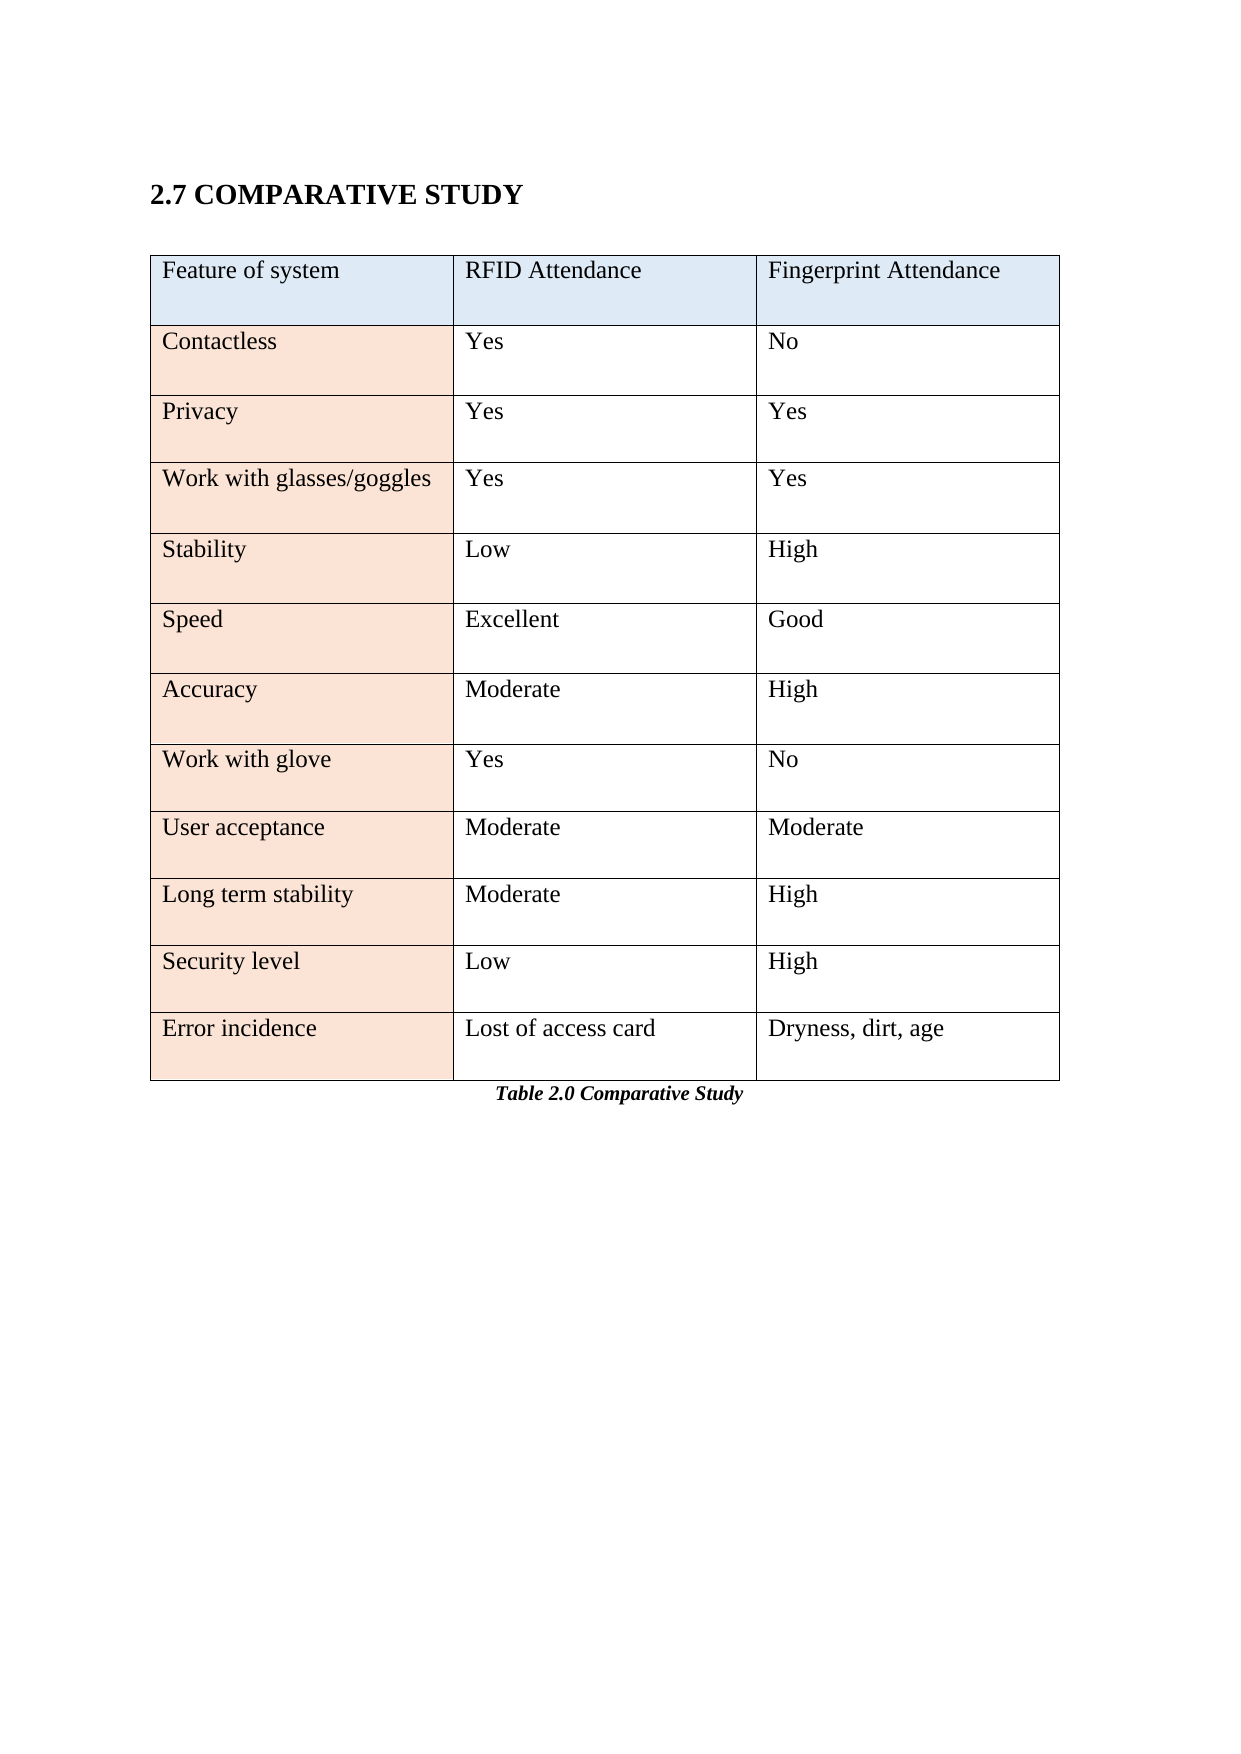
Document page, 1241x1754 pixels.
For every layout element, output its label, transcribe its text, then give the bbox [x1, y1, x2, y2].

table_cell Work with glove [151, 745, 453, 811]
table_cell User acceptance [151, 812, 453, 878]
table_cell Yes [454, 326, 756, 395]
table_cell Moderate [454, 812, 756, 878]
table_cell Dryness, dirt, age [757, 1013, 1059, 1079]
table_cell Excellent [454, 604, 756, 673]
table_header Fingerprint Attendance [757, 256, 1059, 325]
table_cell Yes [757, 396, 1059, 462]
table_cell Speed [151, 604, 453, 673]
table_cell No [757, 745, 1059, 811]
table_cell Low [454, 534, 756, 603]
table_cell No [757, 326, 1059, 395]
table_cell High [757, 674, 1059, 743]
table_cell Good [757, 604, 1059, 673]
table_cell High [757, 946, 1059, 1012]
subtitle 2.7 COMPARATIVE STUDY [150, 177, 1090, 211]
table_cell Low [454, 946, 756, 1012]
table_cell Moderate [454, 674, 756, 743]
table_header Feature of system [151, 256, 453, 325]
table_cell High [757, 879, 1059, 945]
table_cell High [757, 534, 1059, 603]
table_cell Stability [151, 534, 453, 603]
table_cell Contactless [151, 326, 453, 395]
table_cell Lost of access card [454, 1013, 756, 1079]
table_header RFID Attendance [454, 256, 756, 325]
text Table 2.0 Comparative Study [150, 1081, 1090, 1104]
table_cell Security level [151, 946, 453, 1012]
table_cell Yes [454, 463, 756, 533]
table_cell Privacy [151, 396, 453, 462]
table_cell Yes [454, 745, 756, 811]
table_cell Yes [454, 396, 756, 462]
table_cell Work with glasses/goggles [151, 463, 453, 533]
table_cell Long term stability [151, 879, 453, 945]
table_cell Moderate [757, 812, 1059, 878]
table_cell Moderate [454, 879, 756, 945]
table_cell Accuracy [151, 674, 453, 743]
table_cell Error incidence [151, 1013, 453, 1079]
table_cell Yes [757, 463, 1059, 533]
